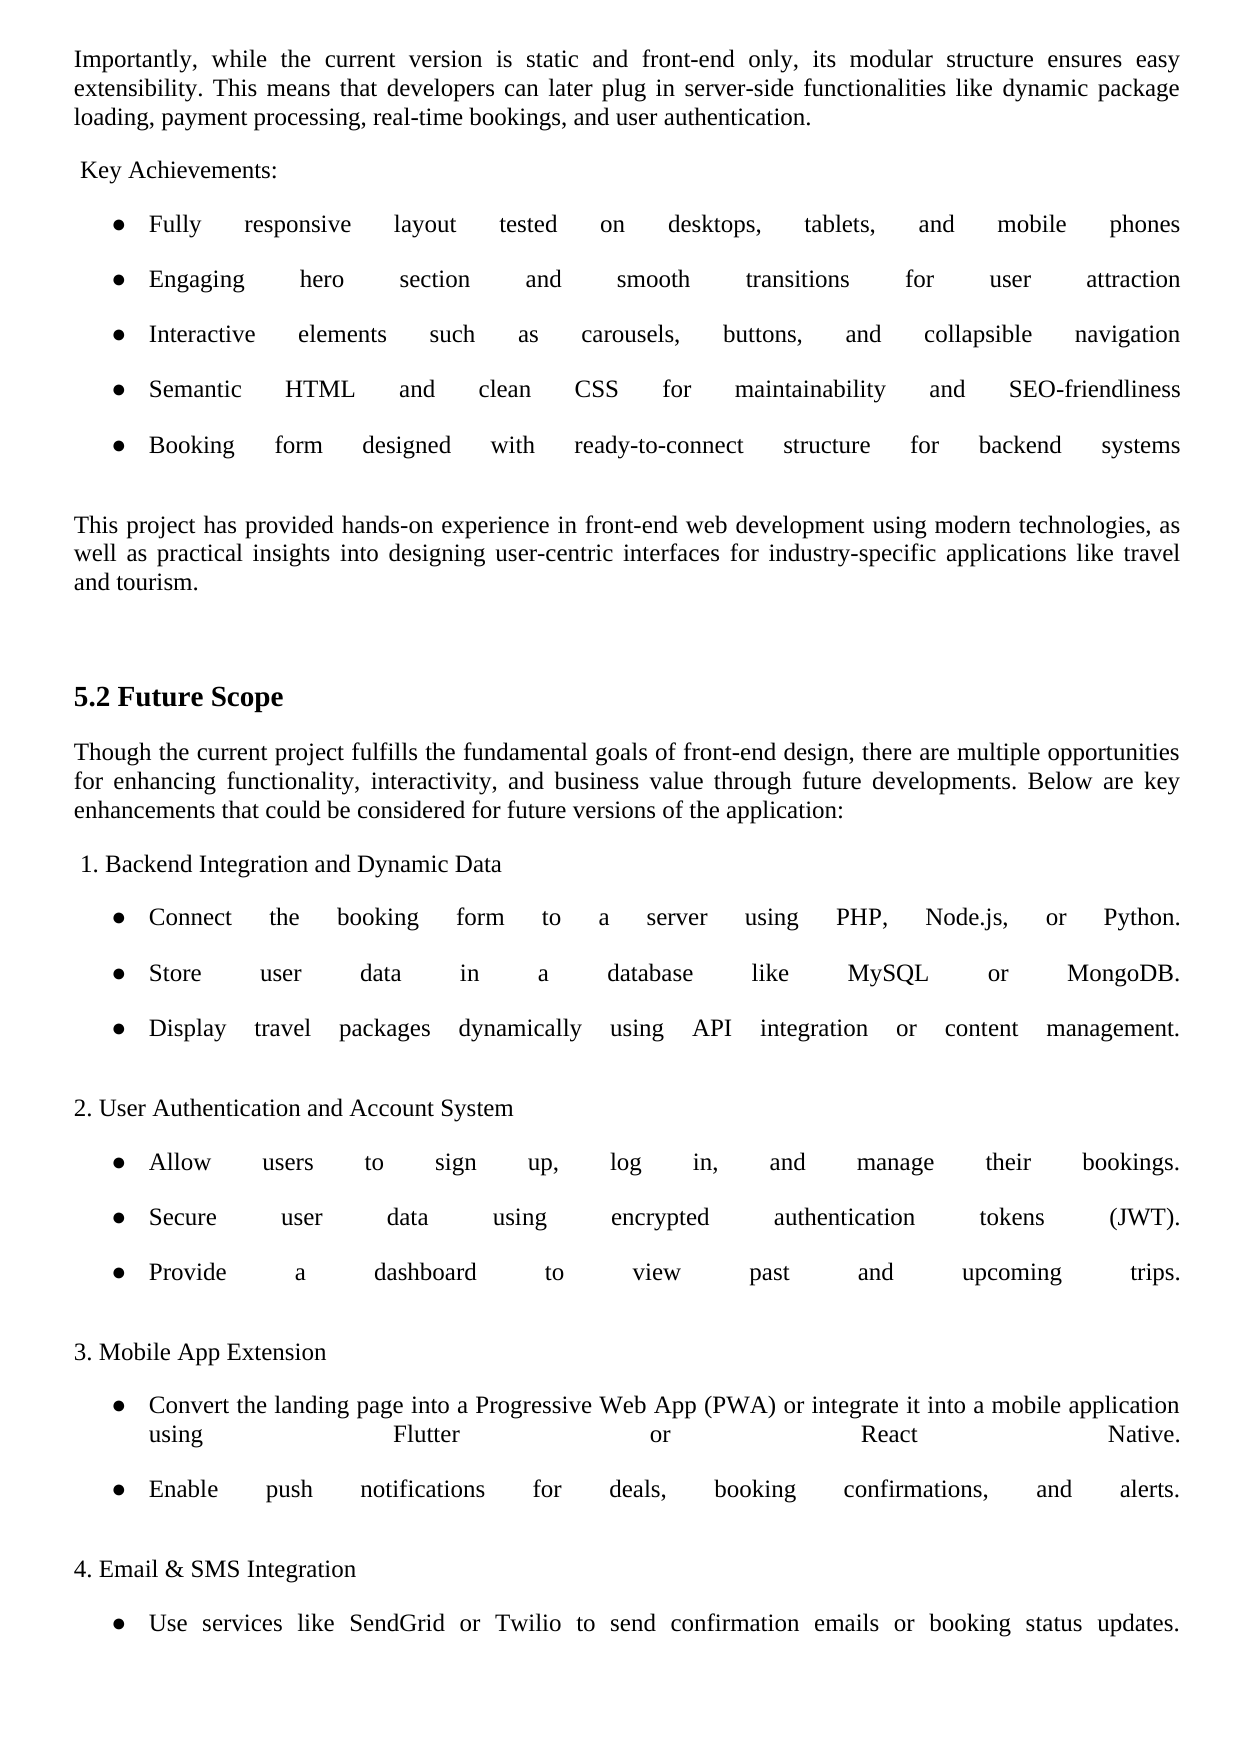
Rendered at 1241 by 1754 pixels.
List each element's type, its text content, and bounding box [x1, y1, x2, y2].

list Booking form designed with ready-to-connect structure for backend systems [111, 430, 1181, 485]
list Interactive elements such as carousels, buttons, and collapsible navigation [111, 319, 1181, 374]
list Secure user data using encrypted authentication tokens (JWT). [111, 1202, 1181, 1257]
list Use services like SendGrid or Twilio to send confirmation emails or booking status updates. [111, 1608, 1181, 1663]
list Display travel packages dynamically using API integration or content management. [111, 1013, 1181, 1068]
text Though the current project fulfills the fundamental goals of front-end design, there are multiple opportunities for enhancing functionality, interactivity, and business value through future developments. Below are key enhancements that could be considered for future versions of the application: [74, 737, 1181, 824]
list Connect the booking form to a server using PHP, Node.js, or Python. [111, 902, 1181, 958]
list Provide a dashboard to view past and upcoming trips. [111, 1257, 1181, 1312]
list Fully responsive layout tested on desktops, tablets, and mobile phones [111, 209, 1181, 264]
text 2. User Authentication and Account System [74, 1093, 1181, 1122]
list Allow users to sign up, log in, and manage their bookings. [111, 1147, 1181, 1202]
subtitle 5.2 Future Scope [74, 679, 1181, 712]
list Semantic HTML and clean CSS for maintainability and SEO-friendliness [111, 374, 1181, 430]
list Convert the landing page into a Progressive Web App (PWA) or integrate it into a mobile application using Flutter or React Native. [111, 1391, 1181, 1474]
text Importantly, while the current version is static and front-end only, its modular structure ensures easy extensibility. This means that developers can later plug in server-side functionalities like dynamic package loading, payment processing, real-time bookings, and user authentication. [74, 44, 1181, 131]
text 3. Mobile App Extension [74, 1337, 1181, 1366]
subtitle 4. Email & SMS Integration [74, 1554, 1181, 1583]
list Store user data in a database like MySQL or MongoDB. [111, 958, 1181, 1013]
list Enable push notifications for deals, booking confirmations, and alerts. [111, 1474, 1181, 1529]
text This project has provided hands-on experience in front-end web development using modern technologies, as well as practical insights into designing user-centric interfaces for industry-specific applications like travel and tourism. [74, 510, 1181, 596]
list Engaging hero section and smooth transitions for user attraction [111, 264, 1181, 319]
text 1. Backend Integration and Dynamic Data [74, 849, 1181, 877]
subtitle Key Achievements: [74, 156, 1181, 184]
